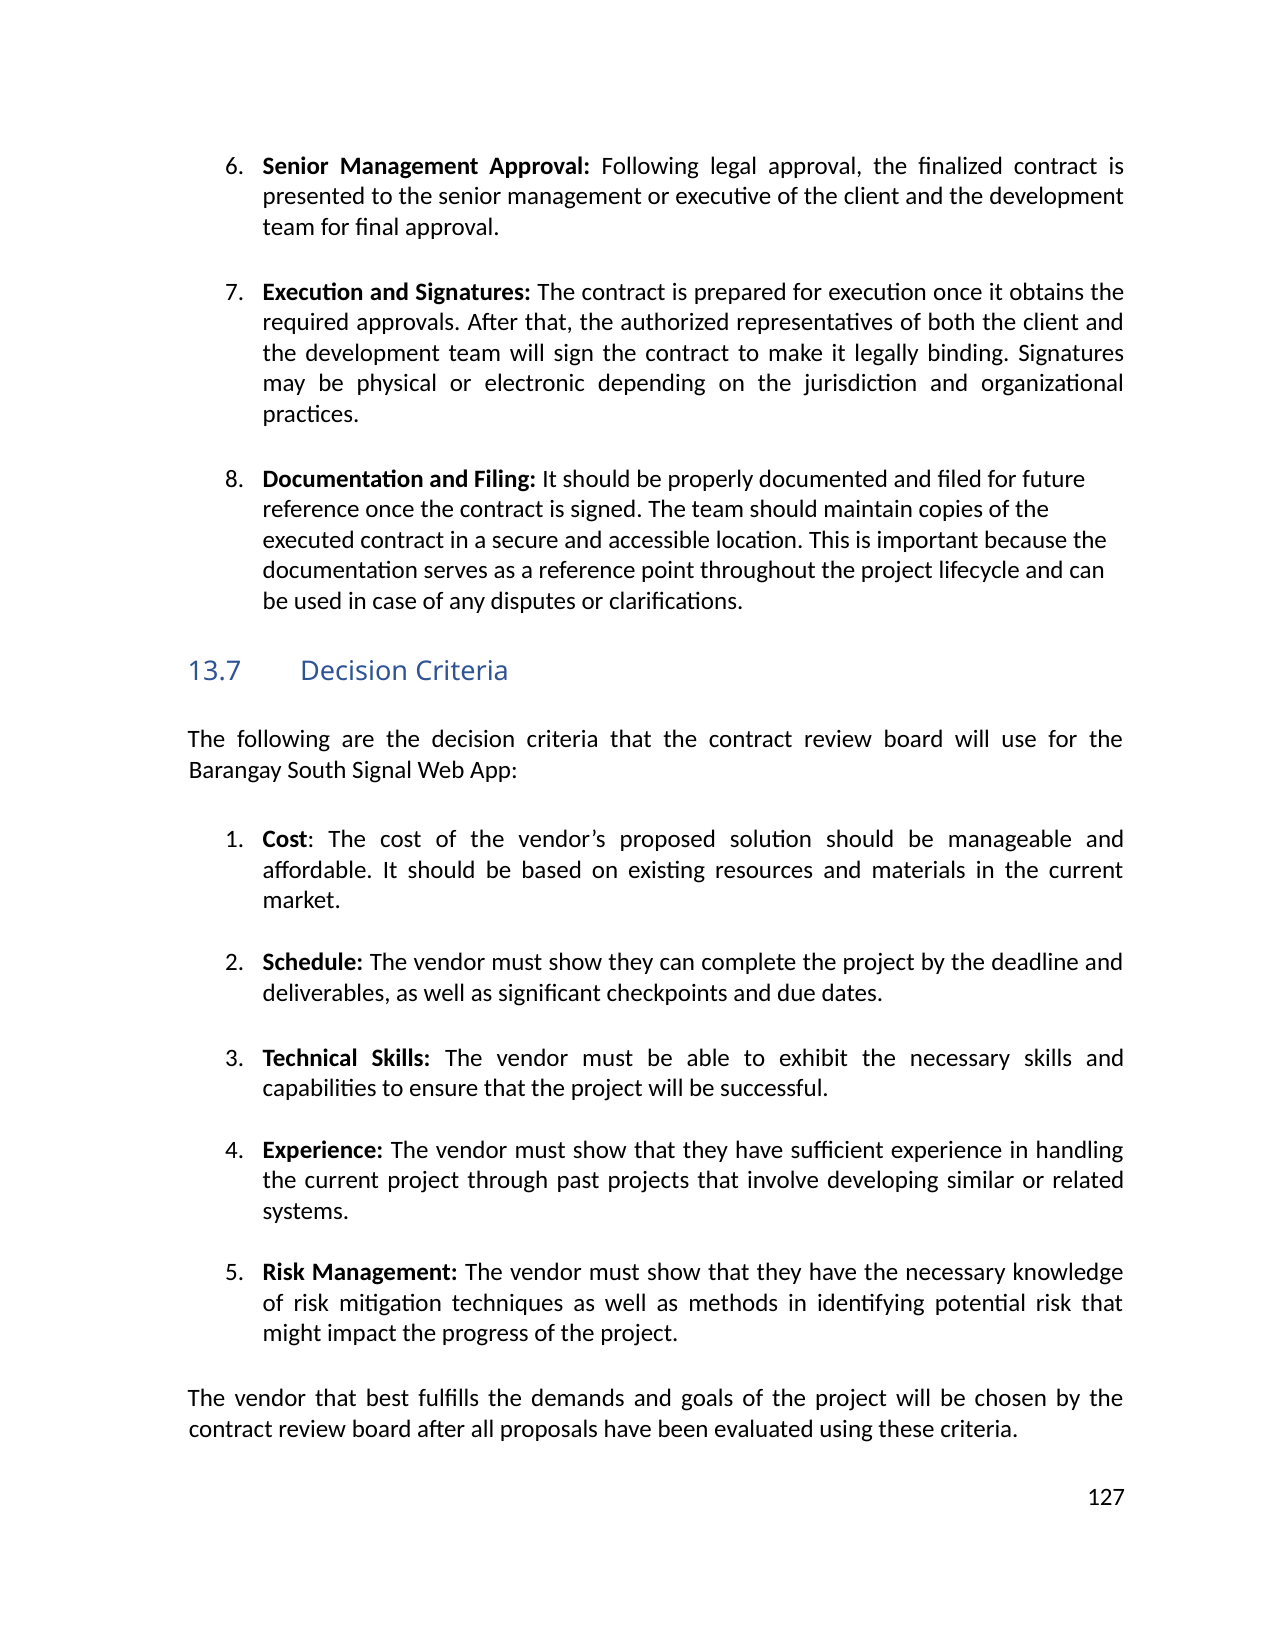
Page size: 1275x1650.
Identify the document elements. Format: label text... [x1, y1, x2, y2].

list Senior Management Approval: Following legal approval, the finalized contract is presented to the senior management or executive of the client and the development team for final approval. [225, 150, 1125, 242]
text The following are the decision criteria that the contract review board will use for the Barangay South Signal Web App: [187, 723, 1125, 785]
list Cost: The cost of the vendor’s proposed solution should be manageable and affordable. It should be based on existing resources and materials in the current market. [225, 823, 1125, 915]
list Documentation and Filing: It should be properly documented and filed for future reference once the contract is signed. The team should maintain copies of the executed contract in a secure and accessible location. This is important because the documentation serves as a reference point throughout the project lifecycle and can be used in case of any disputes or clarifications. [225, 463, 1125, 616]
list Schedule: The vendor must show they can complete the project by the deadline and deliverables, as well as significant checkpoints and due dates. [225, 946, 1125, 1007]
subtitle Decision Criteria [187, 651, 1125, 688]
list Technical Skills: The vendor must be able to exhibit the necessary skills and capabilities to ensure that the project will be successful. [225, 1042, 1125, 1103]
list Experience: The vendor must show that they have sufficient experience in handling the current project through past projects that involve developing similar or related systems. [225, 1134, 1125, 1226]
list Risk Management: The vendor must show that they have the necessary knowledge of risk mitigation techniques as well as methods in identifying potential risk that might impact the progress of the project. [225, 1256, 1125, 1348]
list Execution and Signatures: The contract is prepared for execution once it obtains the required approvals. After that, the authorized representatives of both the client and the development team will sign the contract to make it legally binding. Signatures may be physical or electronic depending on the jurisdiction and organizational practices. [225, 276, 1125, 428]
text The vendor that best fulfills the demands and goals of the project will be chosen by the contract review board after all proposals have been evaluated using these criteria. [187, 1382, 1125, 1444]
